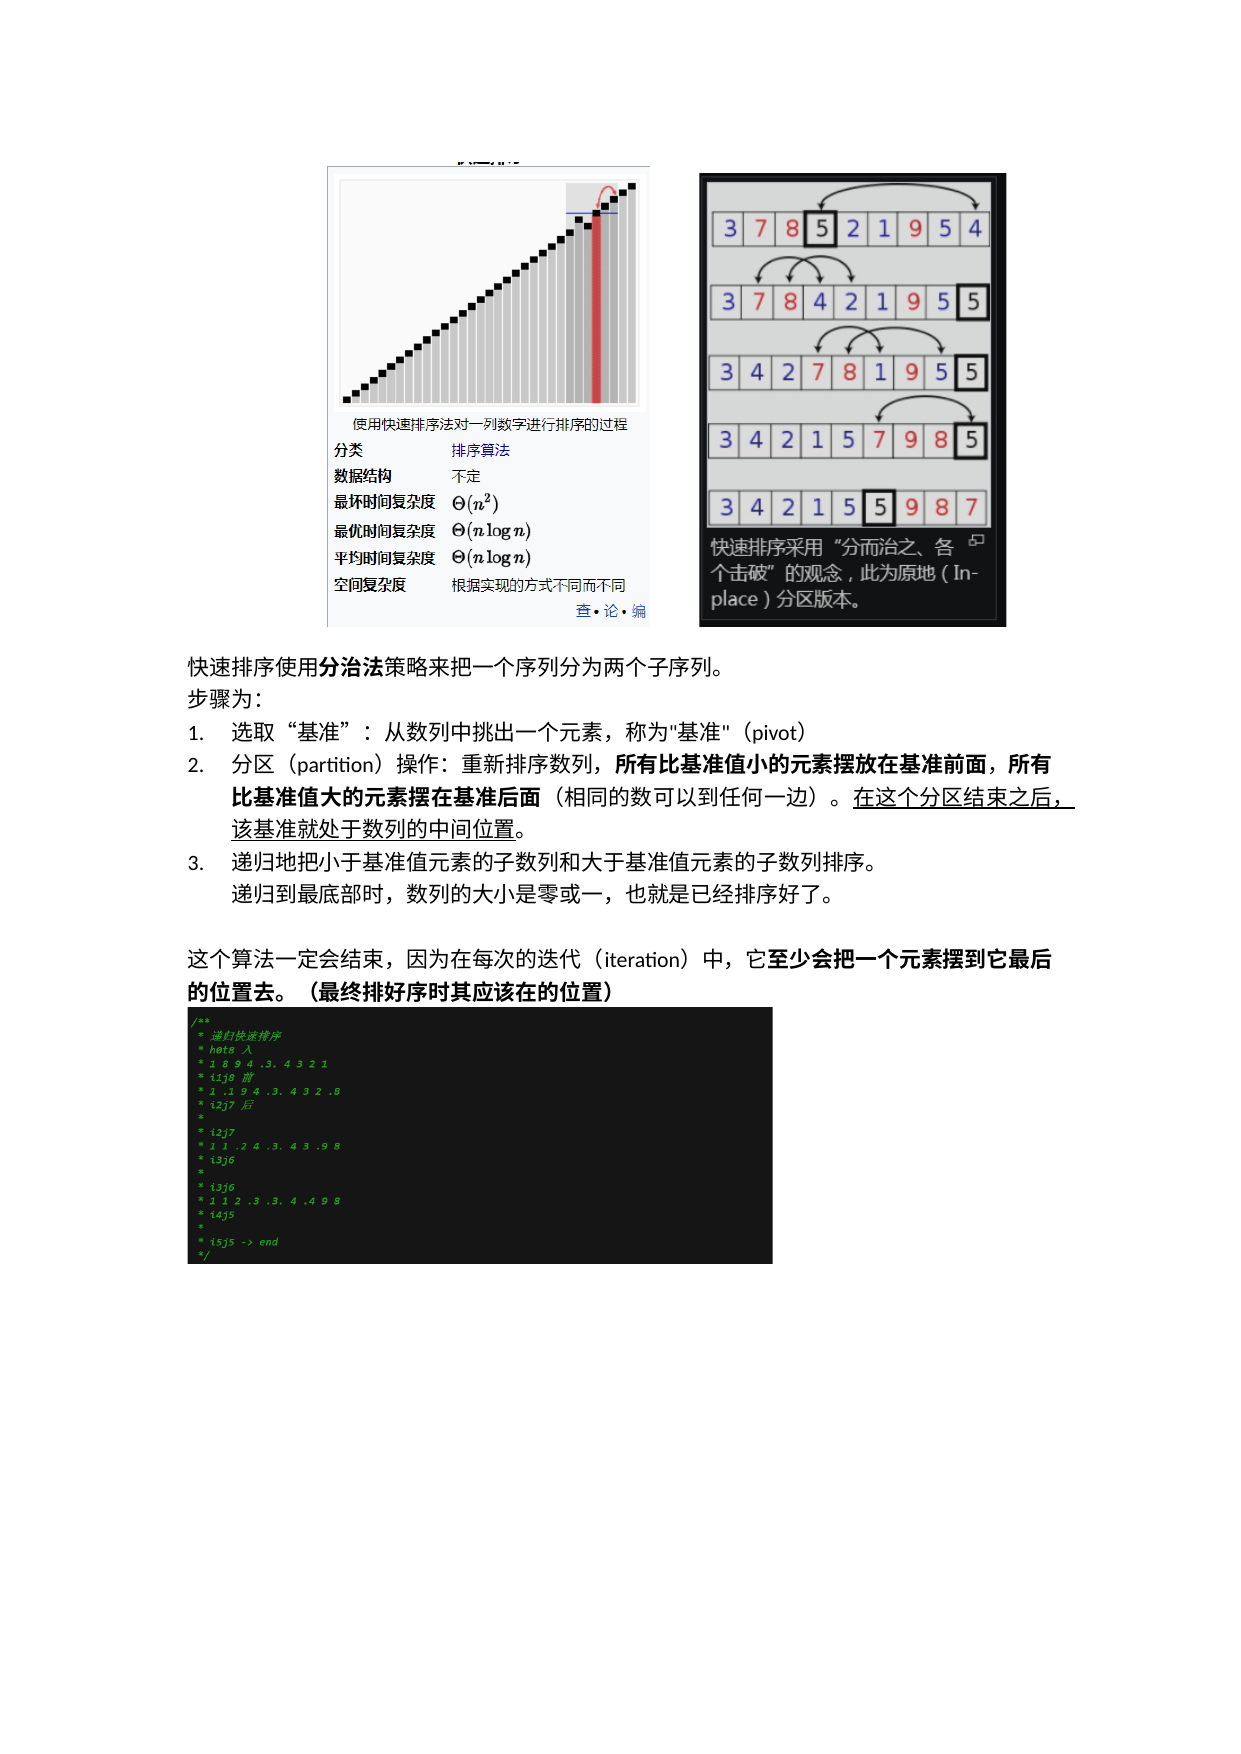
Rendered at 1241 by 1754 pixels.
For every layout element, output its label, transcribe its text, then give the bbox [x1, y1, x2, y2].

list 递归到最底部时，数列的大小是零或一，也就是已经排序好了。 [231, 877, 1053, 909]
picture [699, 173, 1007, 627]
picture [187, 1007, 773, 1264]
list 分区（partition）操作：重新排序数列，所有比基准值小的元素摆放在基准前面，所有比基准值大的元素摆在基准后面（相同的数可以到任何一边）。在这个分区结束之后，该基准就处于数列的中间位置。 [187, 747, 1053, 844]
text 快速排序使用分治法策略来把一个序列分为两个子序列。 [187, 649, 1053, 682]
text 步骤为： [187, 682, 1053, 714]
text 这个算法一定会结束，因为在每次的迭代（iteration）中，它至少会把一个元素摆到它最后的位置去。（最终排好序时其应该在的位置） [187, 942, 1053, 1007]
picture [321, 162, 650, 627]
list 递归地把小于基准值元素的子数列和大于基准值元素的子数列排序。 [187, 844, 1053, 877]
list 选取“基准”：从数列中挑出一个元素，称为"基准"（pivot） [187, 714, 1053, 747]
